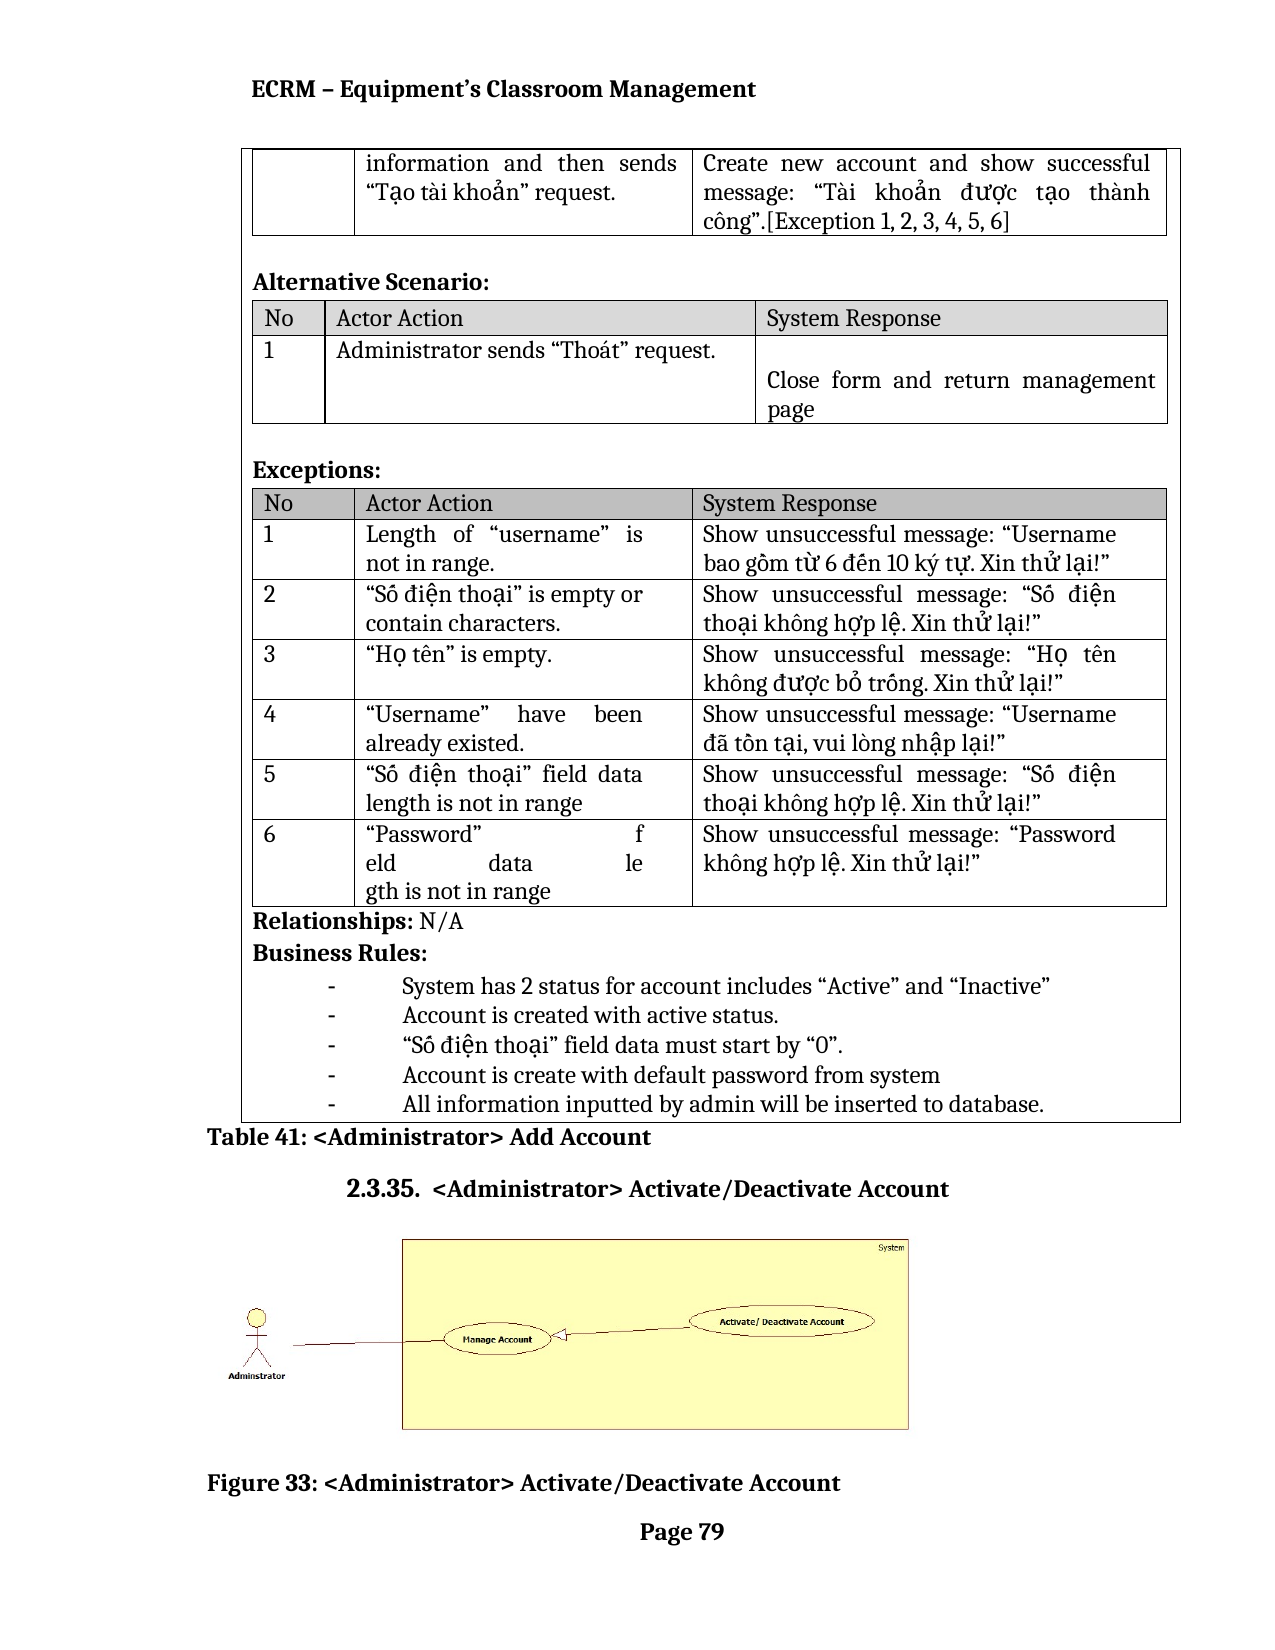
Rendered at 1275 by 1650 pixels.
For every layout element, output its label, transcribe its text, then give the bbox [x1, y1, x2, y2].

text Table 41: <Administrator> Add Account [207, 1123, 1157, 1152]
text Figure 33: <Administrator> Activate/Deactivate Account [207, 1468, 1157, 1497]
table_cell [242, 149, 1180, 1122]
list <Administrator> Activate/Deactivate Account [346, 1173, 1157, 1204]
picture [206, 1224, 923, 1444]
